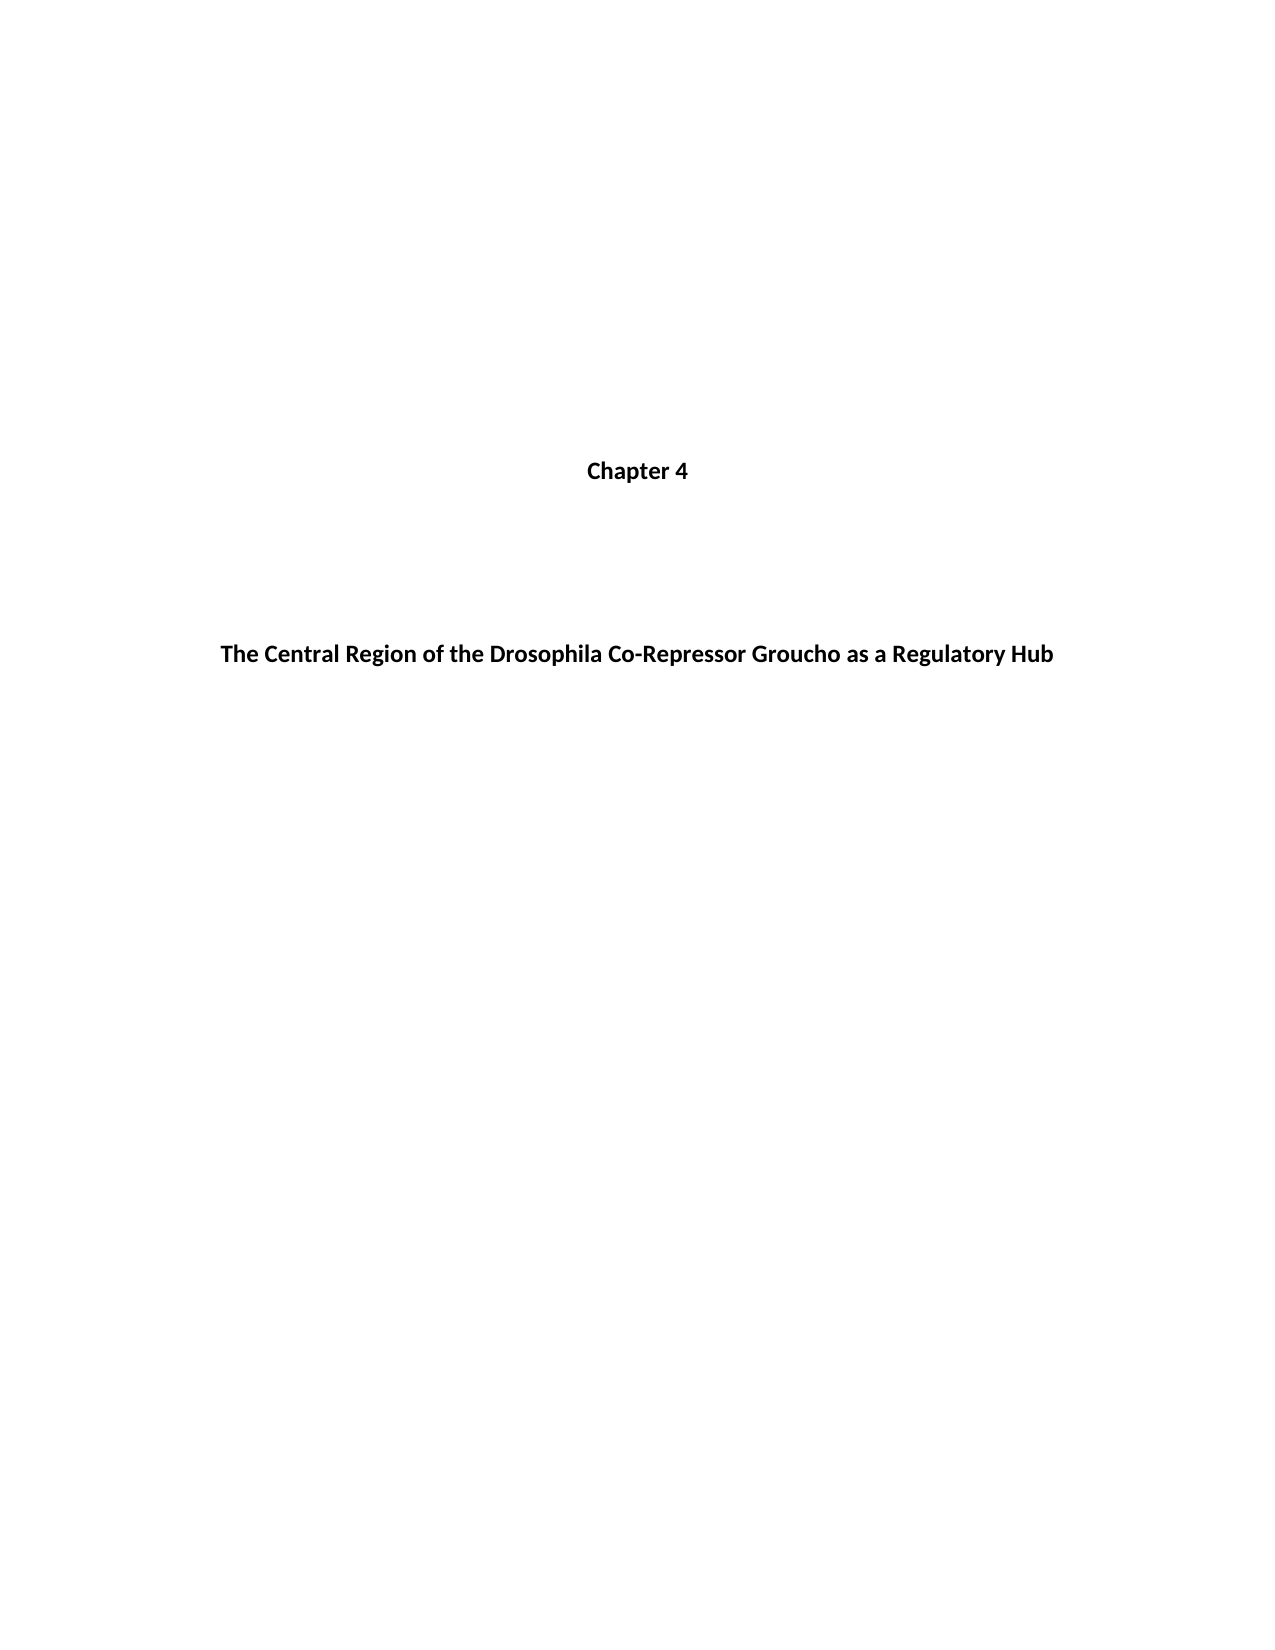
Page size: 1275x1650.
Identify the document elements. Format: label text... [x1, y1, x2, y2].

text Chapter 4 [150, 455, 1125, 486]
text The Central Region of the Drosophila Co-Repressor Groucho as a Regulatory Hub [150, 638, 1125, 669]
